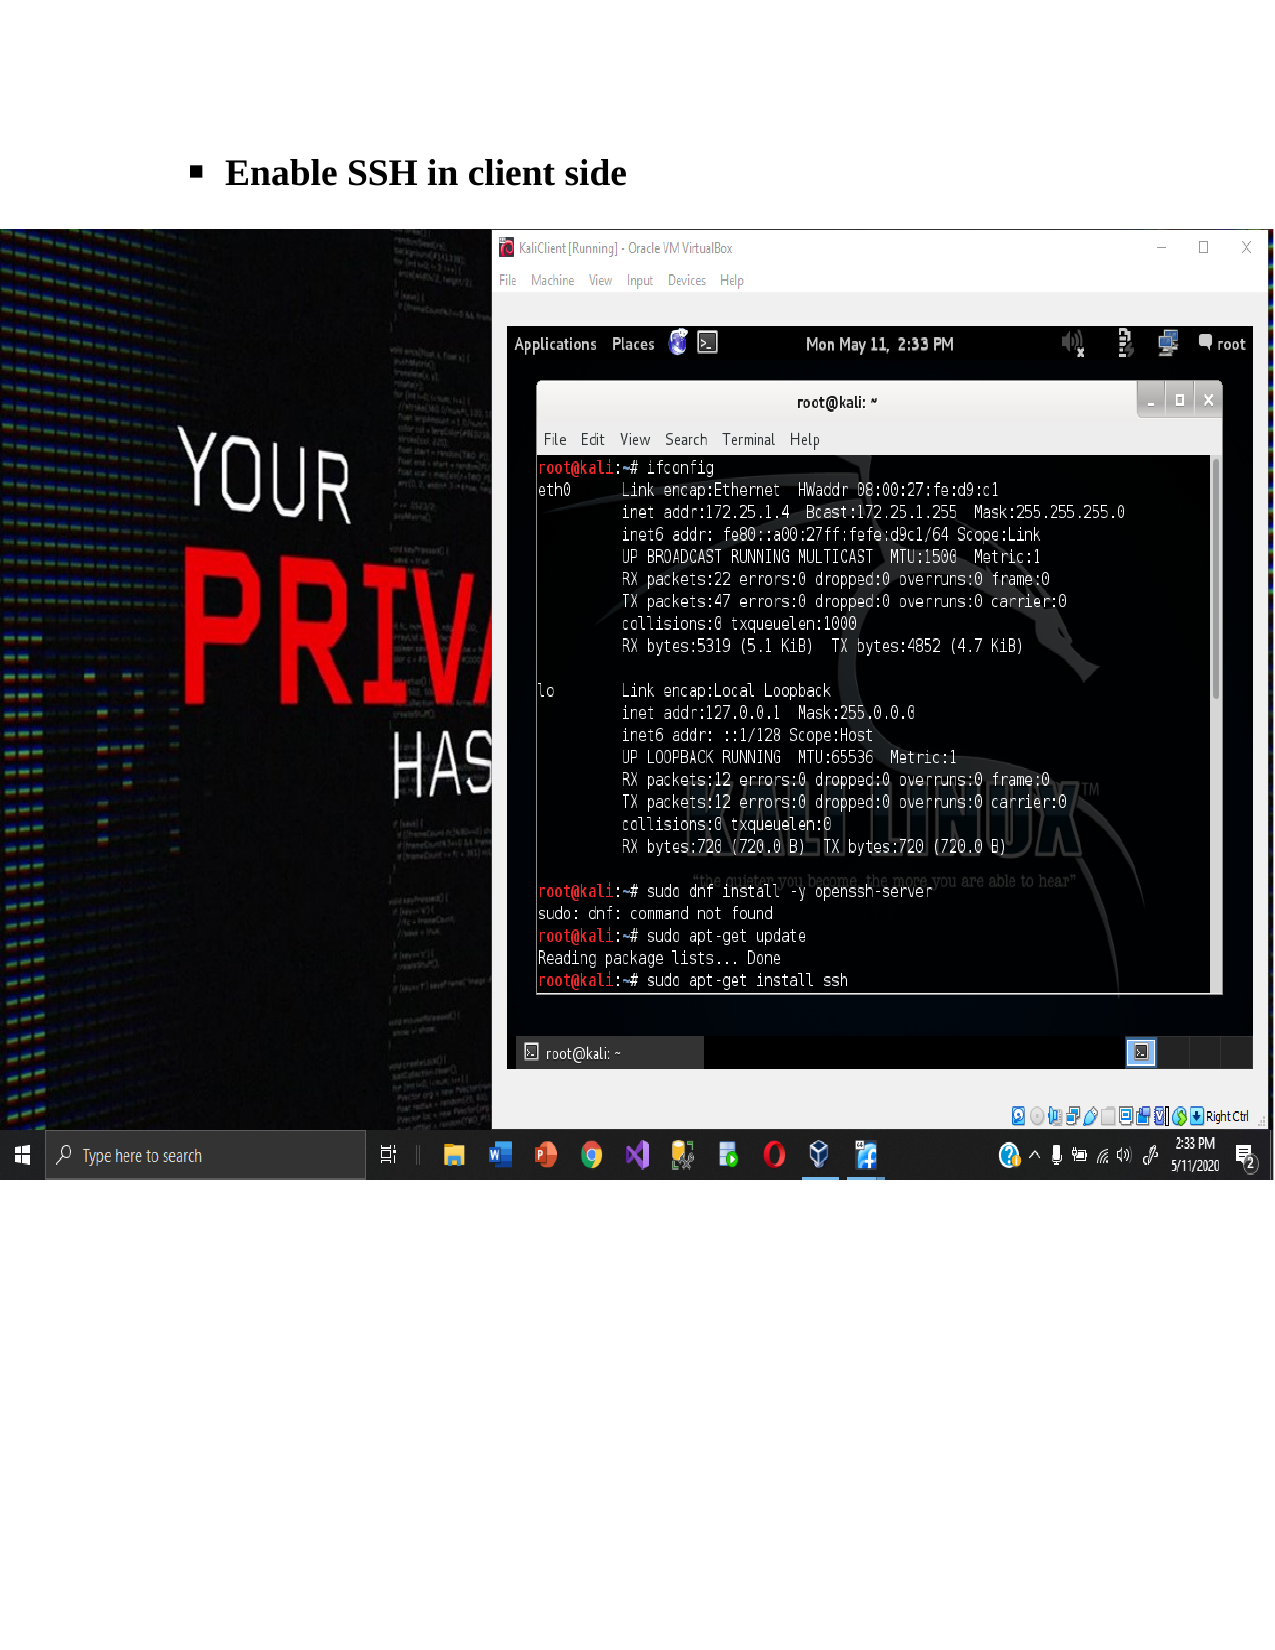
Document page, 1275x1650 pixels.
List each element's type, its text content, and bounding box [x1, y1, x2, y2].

list Enable SSH in client side [187, 150, 1125, 193]
picture [0, 229, 1274, 1180]
